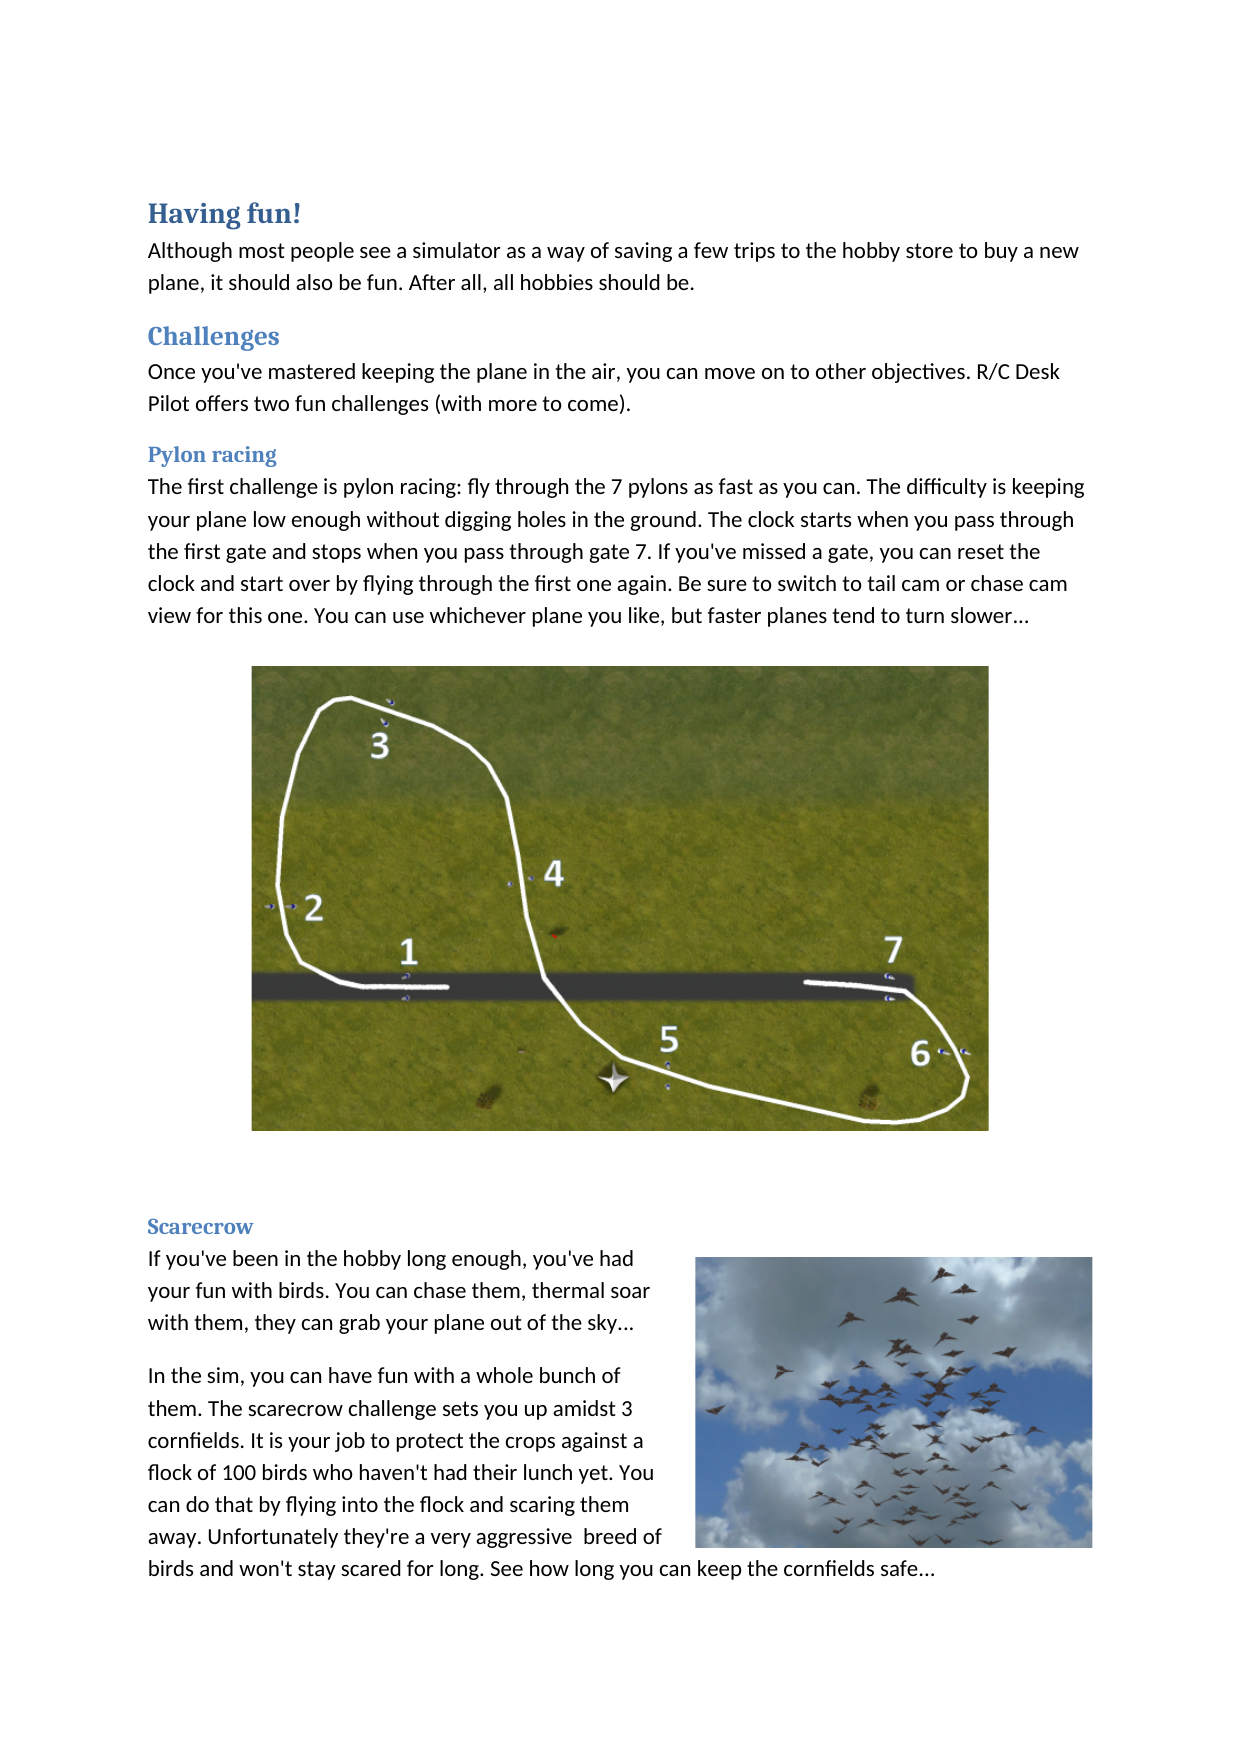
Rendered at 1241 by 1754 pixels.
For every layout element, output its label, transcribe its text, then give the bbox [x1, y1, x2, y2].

text Once you've mastered keeping the plane in the air, you can move on to other objectives. R/C Desk Pilot offers two fun challenges (with more to come). [148, 357, 1093, 417]
text The first challenge is pylon racing: fly through the 7 pylons as fast as you can. The difficulty is keeping your plane low enough without digging holes in the ground. The clock starts when you pass through the first gate and stops when you pass through gate 7. If you've missed a gate, you can reset the clock and start over by flying through the first one again. Be sure to switch to tail cam or chase cam view for this one. You can use whichever plane you like, but faster planes tend to turn slower... [148, 472, 1093, 629]
text If you've been in the hobby long enough, you've had your fun with birds. You can chase them, thermal soar with them, they can grab your plane out of the sky... [148, 1244, 1093, 1336]
subtitle Pylon racing [148, 442, 1093, 469]
text In the sim, you can have fun with a whole bunch of them. The scarecrow challenge sets you up amidst 3 cornfields. It is your job to protect the crops against a flock of 100 birds who haven't had their lunch yet. You can do that by flying into the flock and scaring them away. Unfortunately they're a very aggressive breed of birds and won't stay scared for long. See how long you can keep the cornfields safe... [148, 1361, 1093, 1583]
text Although most people see a simulator as a way of saving a few trips to the hobby store to buy a new plane, it should also be fun. After all, all hobbies should be. [148, 236, 1093, 296]
subtitle Scarecrow [148, 1214, 1093, 1240]
subtitle Having fun! [148, 198, 1093, 231]
subtitle Challenges [148, 321, 1093, 352]
